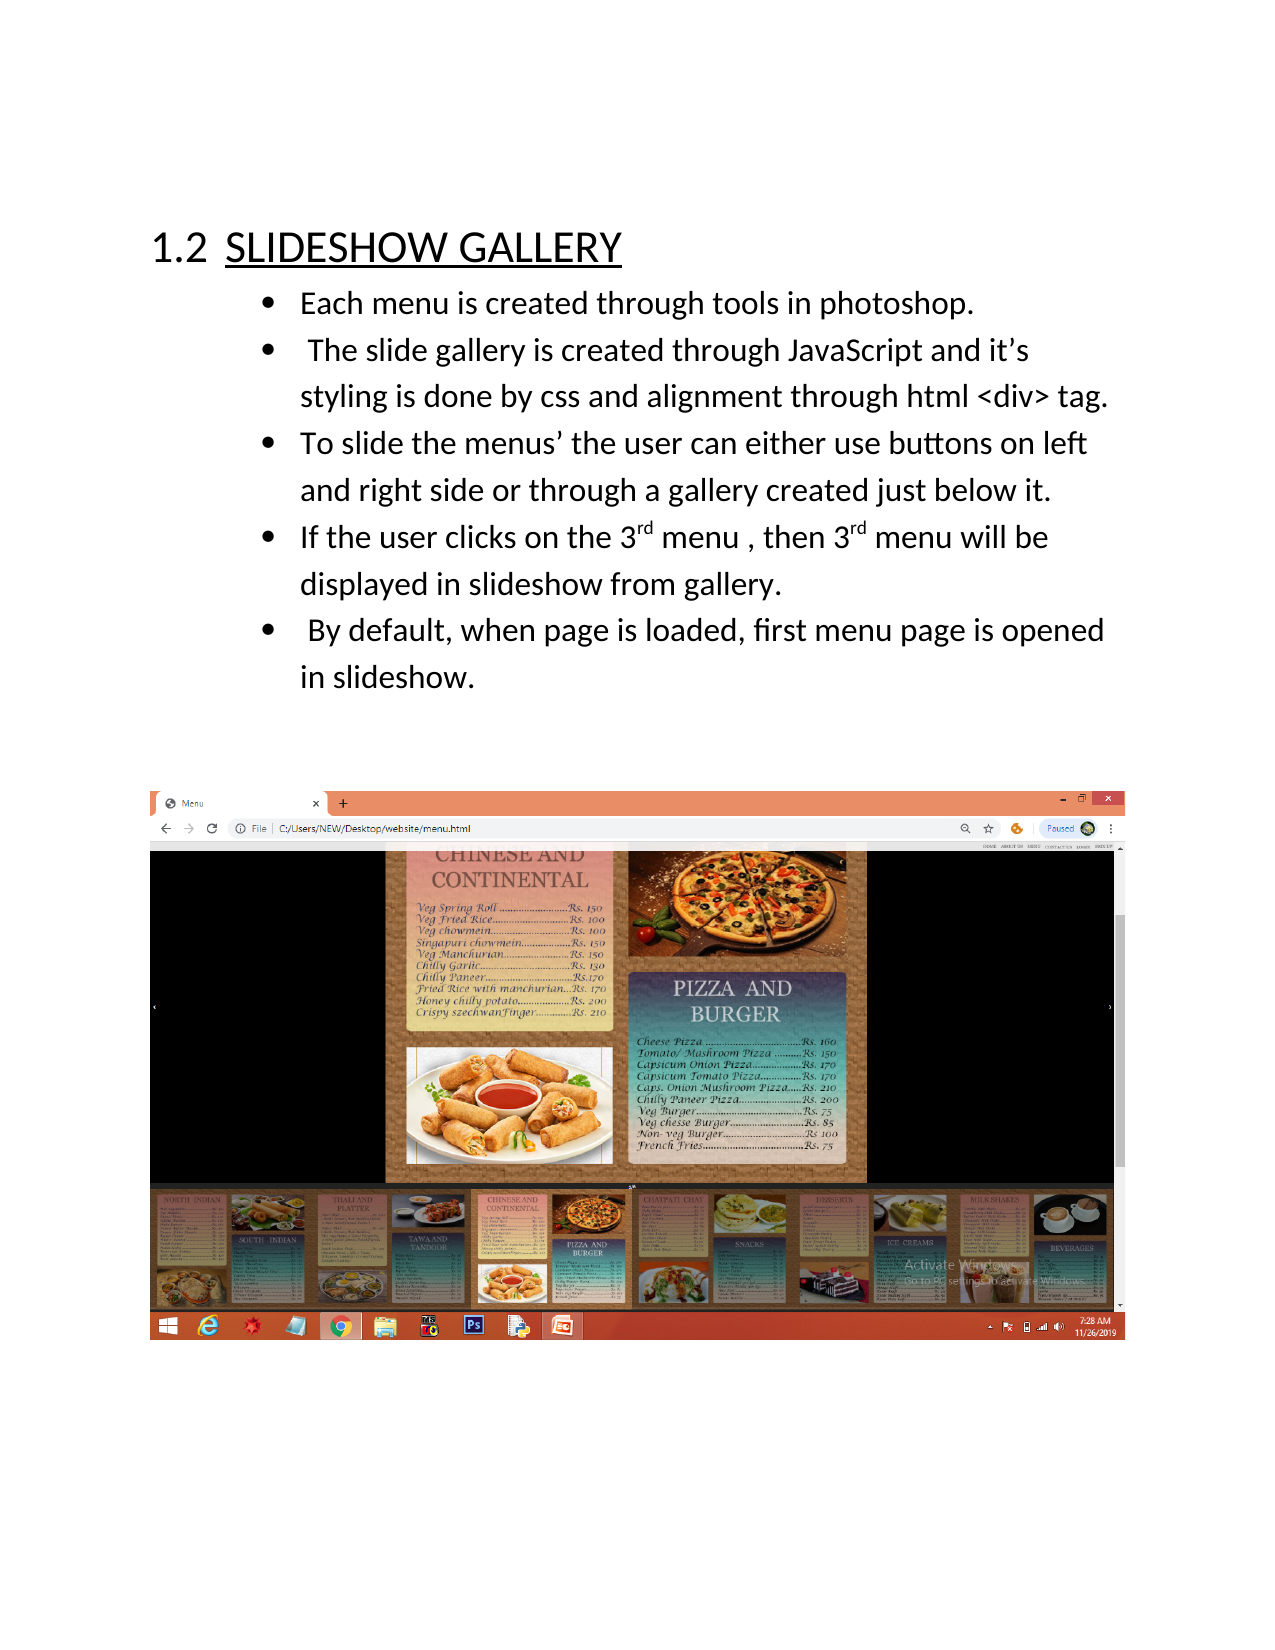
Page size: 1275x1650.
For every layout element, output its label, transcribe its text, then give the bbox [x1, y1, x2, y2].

list By default, when page is loaded, first menu page is opened in slideshow. [262, 609, 1125, 697]
list If the user clicks on the 3rd menu , then 3rd menu will be displayed in slideshow from gallery. [262, 516, 1125, 603]
list Each menu is created through tools in photoshop. [262, 282, 1125, 323]
list The slide gallery is created through JavaScript and it’s styling is done by css and alignment through html <div> tag. [262, 329, 1125, 416]
picture [150, 791, 1125, 1340]
list SLIDESHOW GALLERY [150, 218, 1125, 273]
list To slide the menus’ the user can either use buttons on left and right side or through a gallery created just below it. [262, 422, 1125, 510]
